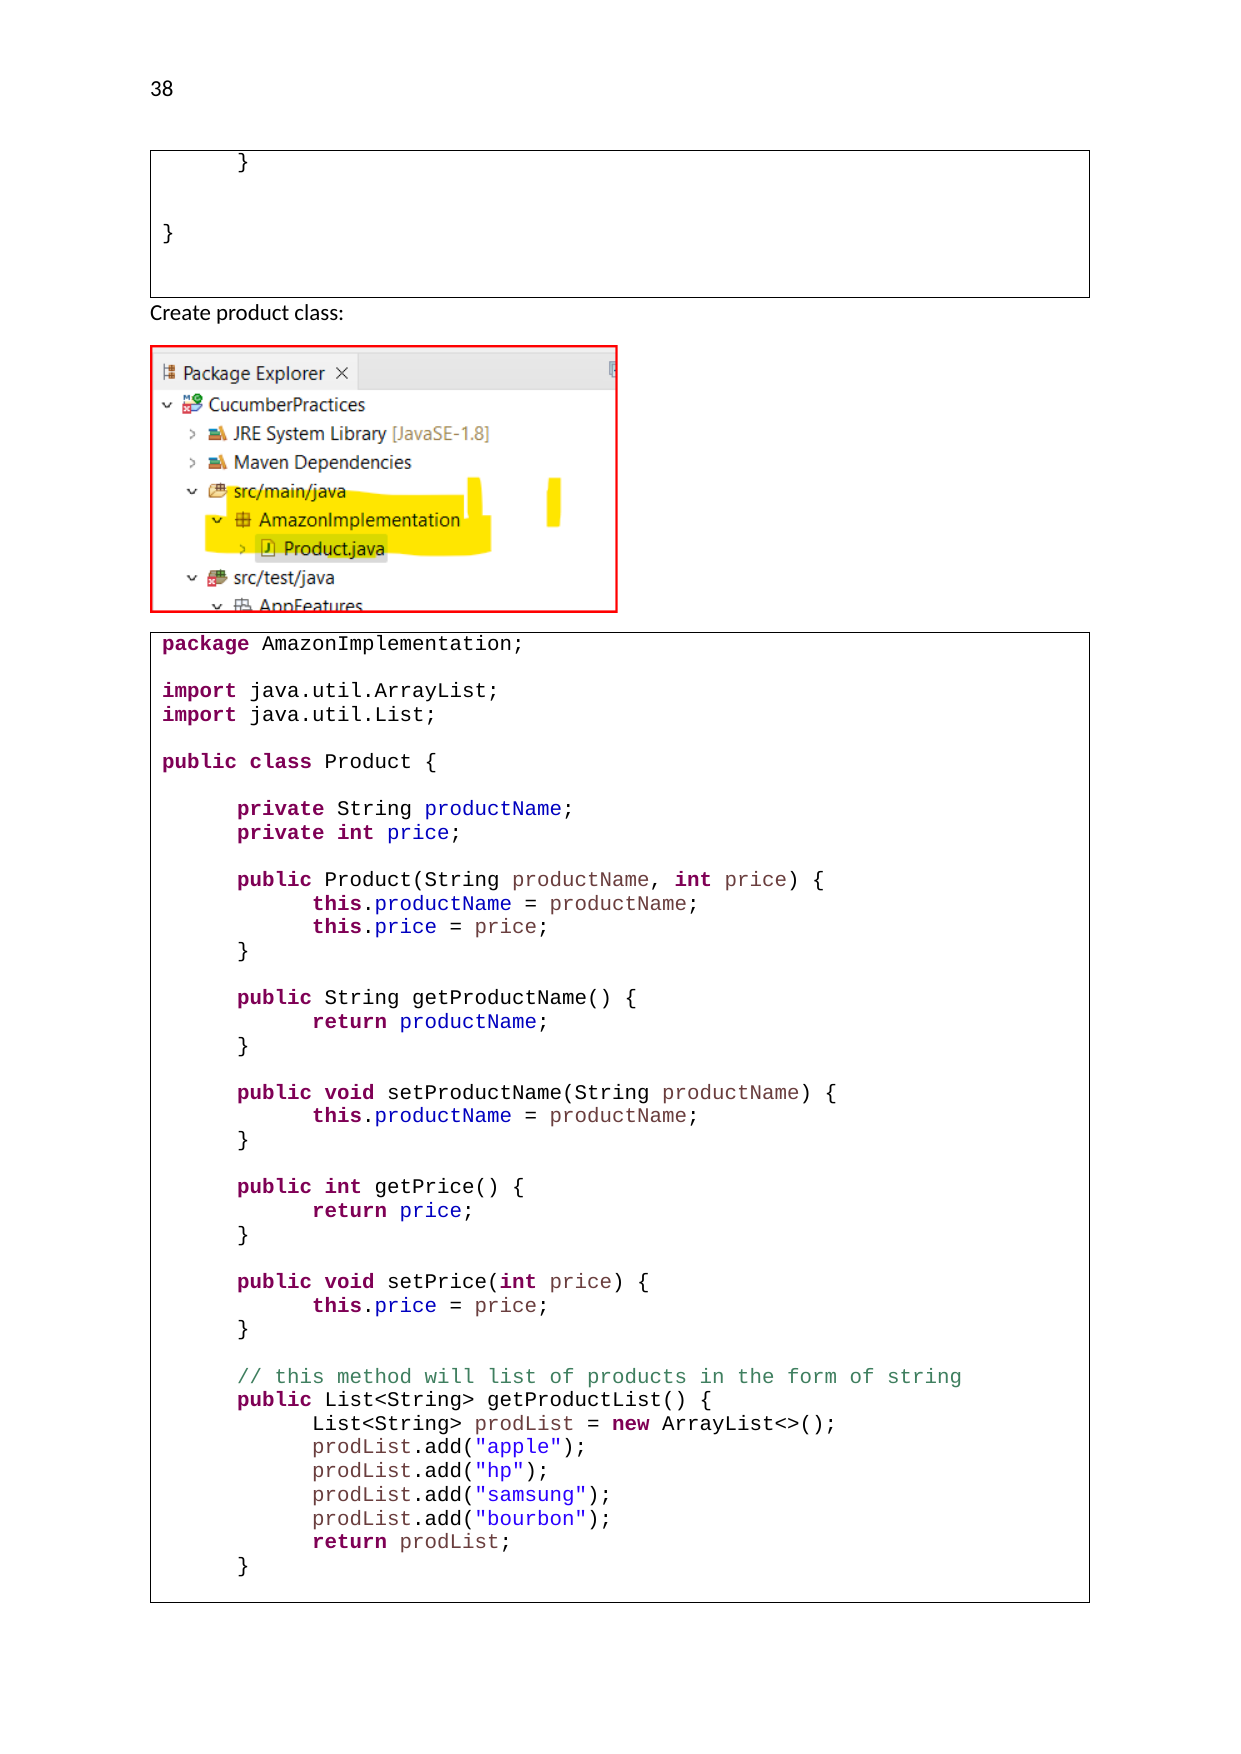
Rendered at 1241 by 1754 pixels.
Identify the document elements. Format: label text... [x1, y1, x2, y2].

text Create product class: [150, 298, 1090, 326]
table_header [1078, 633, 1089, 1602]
picture [150, 345, 618, 613]
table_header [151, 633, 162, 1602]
